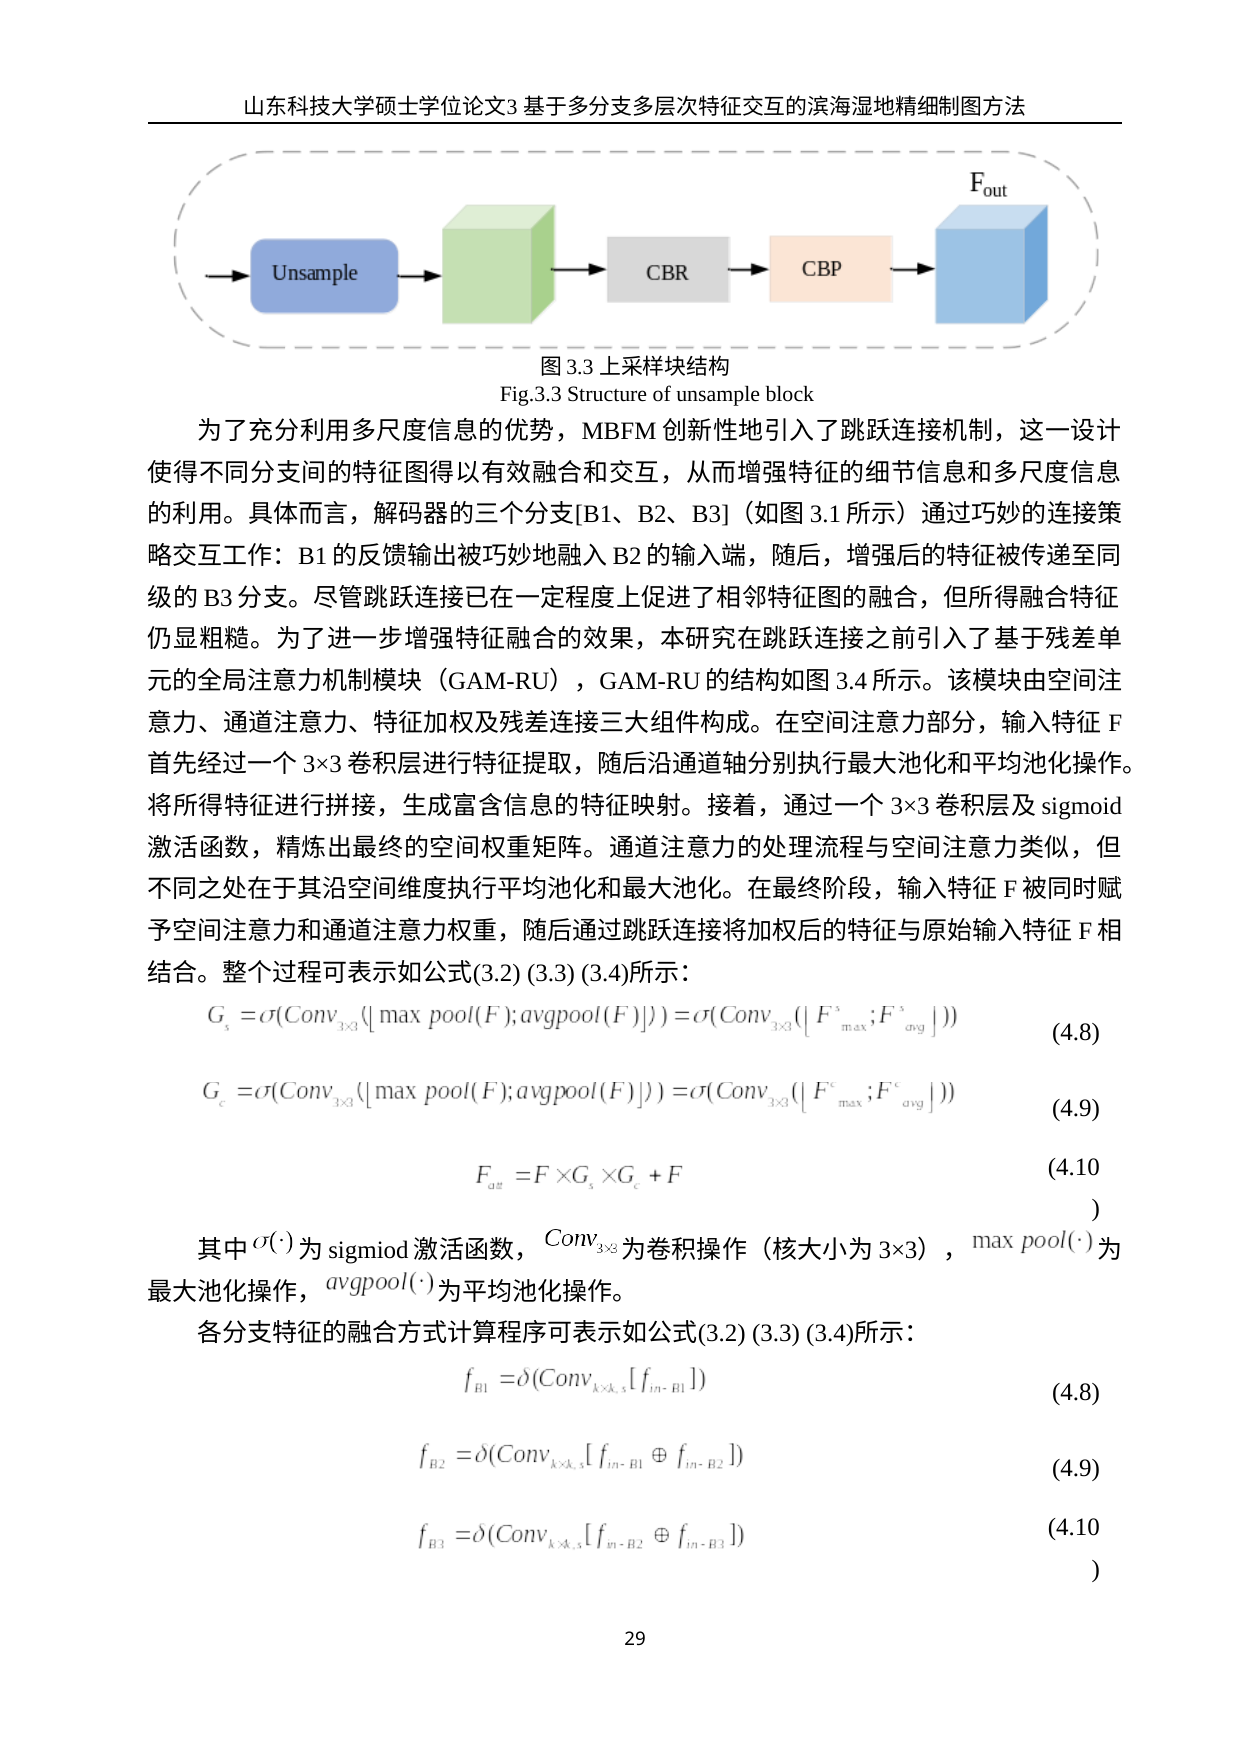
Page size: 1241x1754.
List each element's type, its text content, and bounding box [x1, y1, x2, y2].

text 为了充分利用多尺度信息的优势，MBFM创新性地引入了跳跃连接机制，这一设计使得不同分支间的特征图得以有效融合和交互，从而增强特征的细节信息和多尺度信息的利用。具体而言，解码器的三个分支[B1、B2、B3]（如图3.1所示）通过巧妙的连接策略交互工作：B1的反馈输出被巧妙地融入B2的输入端，随后，增强后的特征被传递至同级的B3分支。尽管跳跃连接已在一定程度上促进了相邻特征图的融合，但所得融合特征仍显粗糙。为了进一步增强特征融合的效果，本研究在跳跃连接之前引入了基于残差单元的全局注意力机制模块（GAM-RU），GAM-RU的结构如图3.4所示。该模块由空间注意力、通道注意力、特征加权及残差连接三大组件构成。在空间注意力部分，输入特征F首先经过一个3×3卷积层进行特征提取，随后沿通道轴分别执行最大池化和平均池化操作。将所得特征进行拼接，生成富含信息的特征映射。接着，通过一个3×3卷积层及sigmoid激活函数，精炼出最终的空间权重矩阵。通道注意力的处理流程与空间注意力类似，但不同之处在于其沿空间维度执行平均池化和最大池化。在最终阶段，输入特征F被同时赋予空间注意力和通道注意力权重，随后通过跳跃连接将加权后的特征与原始输入特征F相结合。整个过程可表示如公式(3.2) (3.3) (3.4)所示： [148, 406, 1122, 989]
table_cell [136, 1503, 979, 1586]
table_cell [136, 1066, 979, 1142]
table_cell [136, 1142, 979, 1225]
text 各分支特征的融合方式计算程序可表示如公式(3.2) (3.3) (3.4)所示： [148, 1308, 1122, 1350]
table_header [136, 990, 979, 1066]
table_cell (4.9) [979, 1066, 1111, 1142]
table_header [136, 1350, 979, 1426]
table_cell [136, 1426, 979, 1502]
table_header (4.8) [979, 990, 1111, 1066]
table_cell (4.9) [979, 1426, 1111, 1502]
table_cell (4.10) [979, 1142, 1111, 1225]
text 图3.3 上采样块结构 [148, 349, 1122, 381]
table_cell (4.10) [979, 1503, 1111, 1586]
table_header (4.8) [979, 1350, 1111, 1426]
text 其中为sigmiod激活函数，为卷积操作（核大小为3×3），为最大池化操作，为平均池化操作。 [148, 1225, 1122, 1308]
text Fig.3.3 Structure of unsample block [148, 381, 1122, 406]
